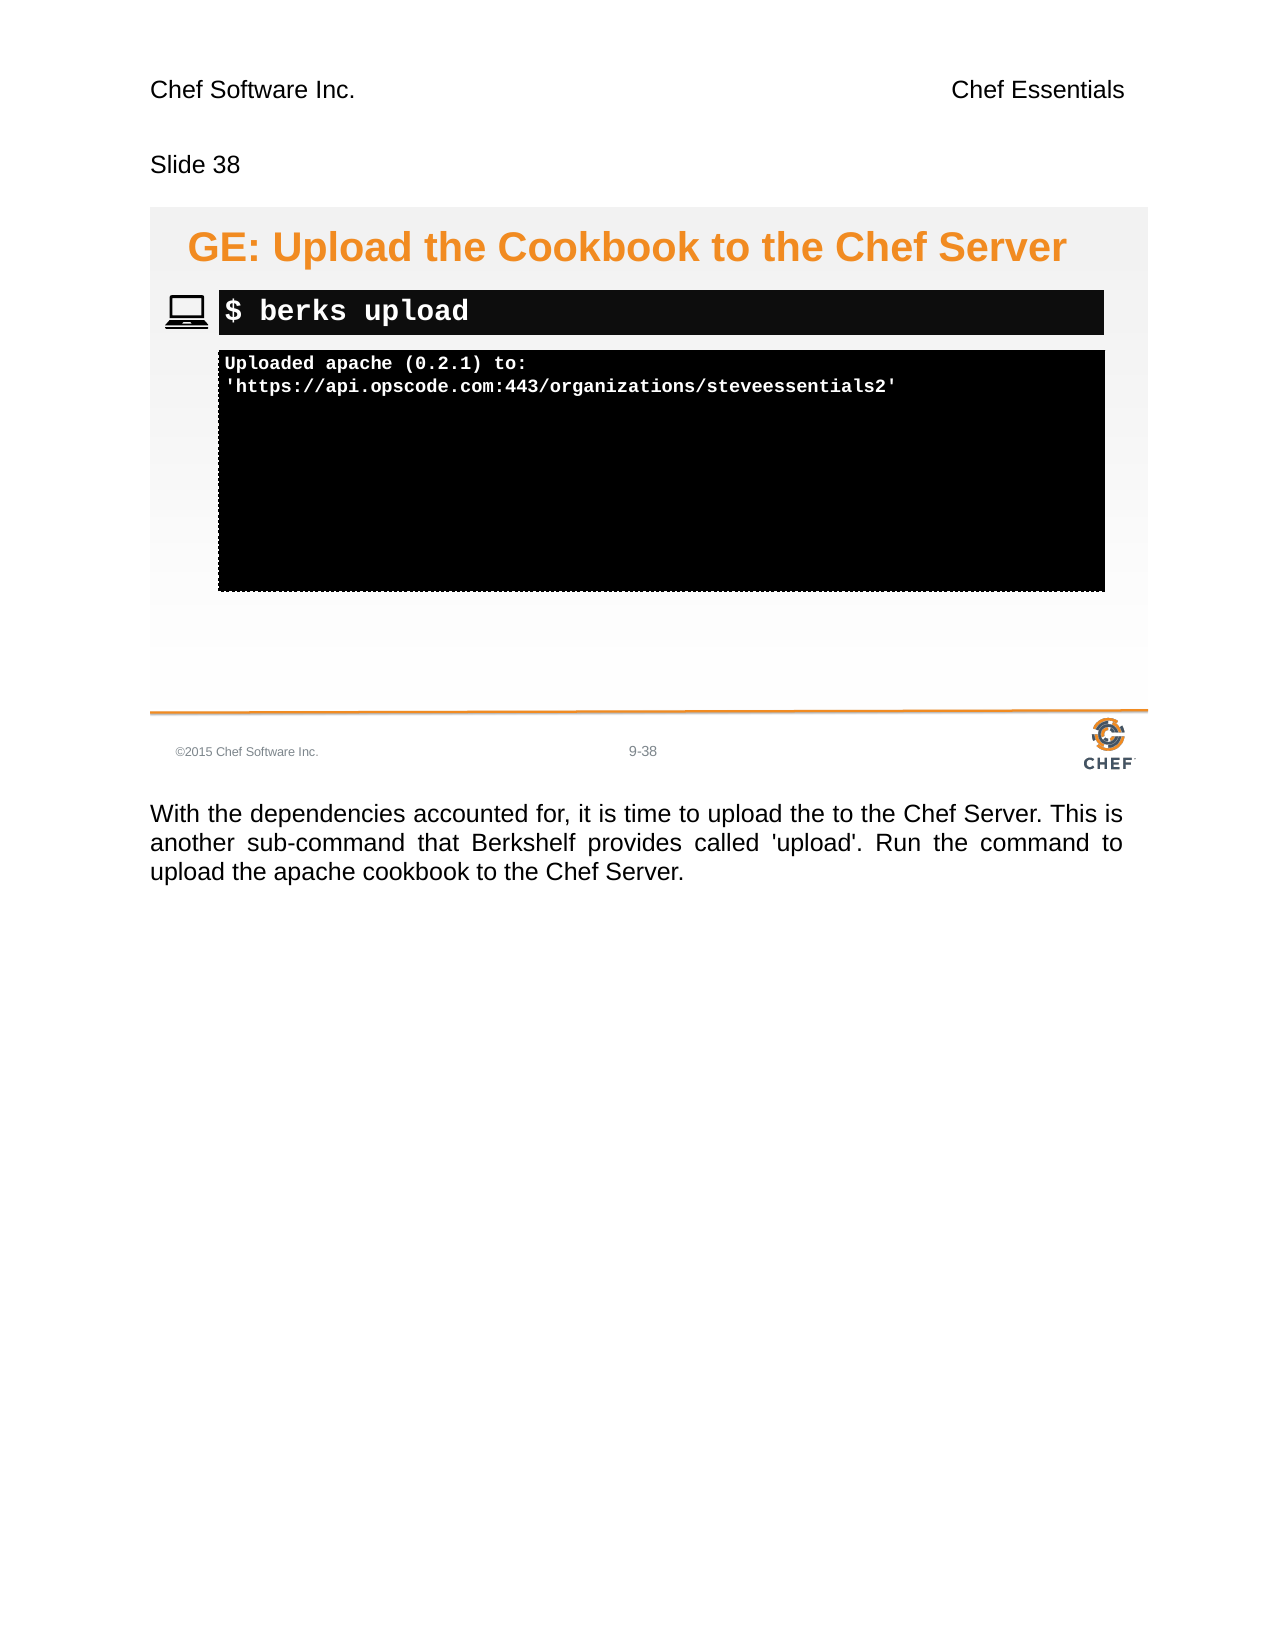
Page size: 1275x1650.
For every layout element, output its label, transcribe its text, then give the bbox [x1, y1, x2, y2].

text Slide 38 [150, 150, 1125, 179]
text With the dependencies accounted for, it is time to upload the to the Chef Server. This is another sub-command that Berkshelf provides called 'upload'. Run the command to upload the apache cookbook to the Chef Server. [150, 799, 1125, 886]
